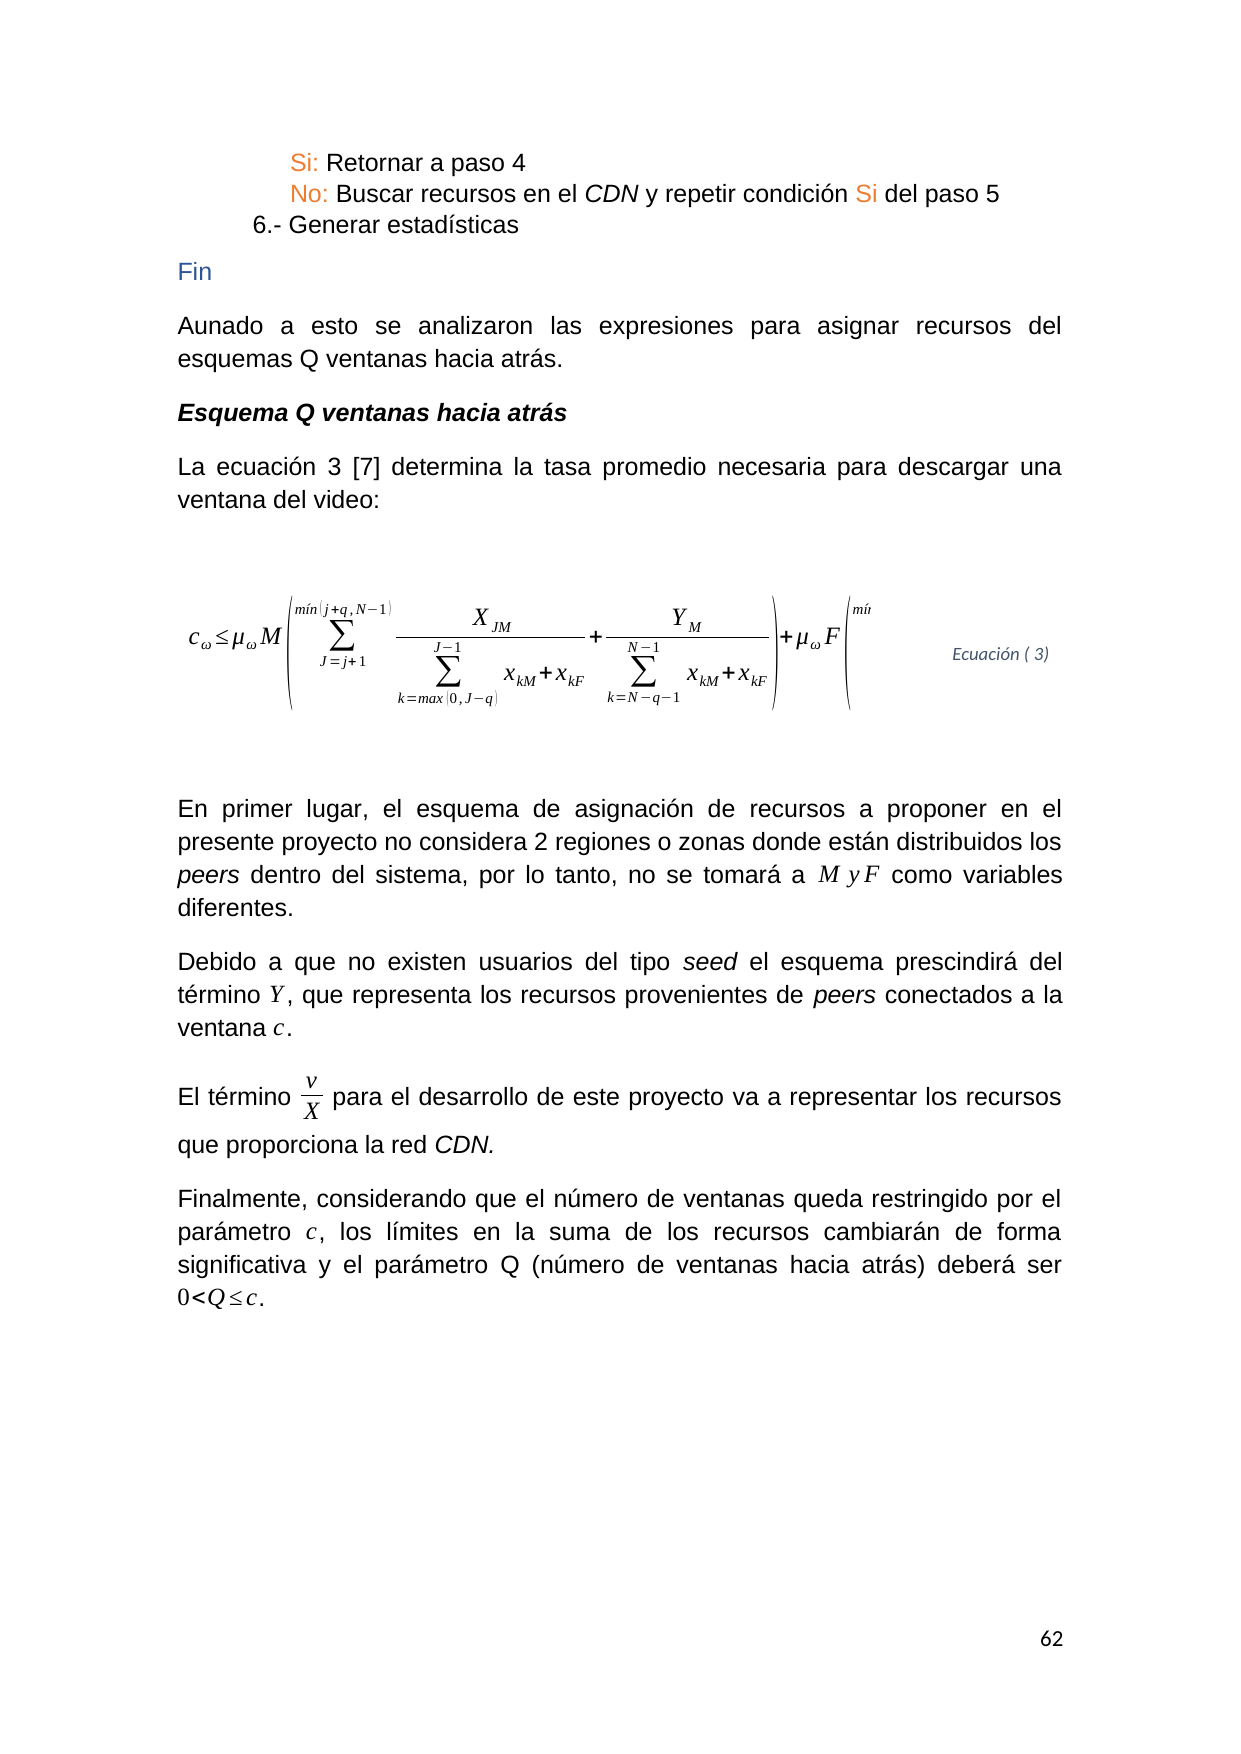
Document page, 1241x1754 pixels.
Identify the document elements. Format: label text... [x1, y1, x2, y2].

text Fin [177, 257, 1063, 286]
text En primer lugar, el esquema de asignación de recursos a proponer en el presente proyecto no considera 2 regiones o zonas donde están distribuidos los peers dentro del sistema, por lo tanto, no se tomará a como variables diferentes. [177, 794, 1063, 922]
list Si: Retornar a paso 4 [290, 148, 1063, 176]
text Debido a que no existen usuarios del tipo seed el esquema prescindirá del término , que representa los recursos provenientes de peers conectados a la ventana . [177, 947, 1063, 1041]
table_header Ecuación ( 3) [871, 593, 1062, 740]
text El término para el desarrollo de este proyecto va a representar los recursos que proporciona la red CDN. [177, 1067, 1063, 1158]
table_header [177, 593, 871, 740]
text La ecuación 3 determina la tasa promedio necesaria para descargar una ventana del video: [177, 452, 1063, 514]
text Finalmente, considerando que el número de ventanas queda restringido por el parámetro , los límites en la suma de los recursos cambiarán de forma significativa y el parámetro Q (número de ventanas hacia atrás) deberá ser . [177, 1184, 1063, 1312]
text Esquema Q ventanas hacia atrás [177, 398, 1063, 427]
list No: Buscar recursos en el CDN y repetir condición Si del paso 5 [290, 179, 1063, 207]
text Aunado a esto se analizaron las expresiones para asignar recursos del esquemas Q ventanas hacia atrás. [177, 311, 1063, 373]
list 6.- Generar estadísticas [252, 210, 1063, 238]
